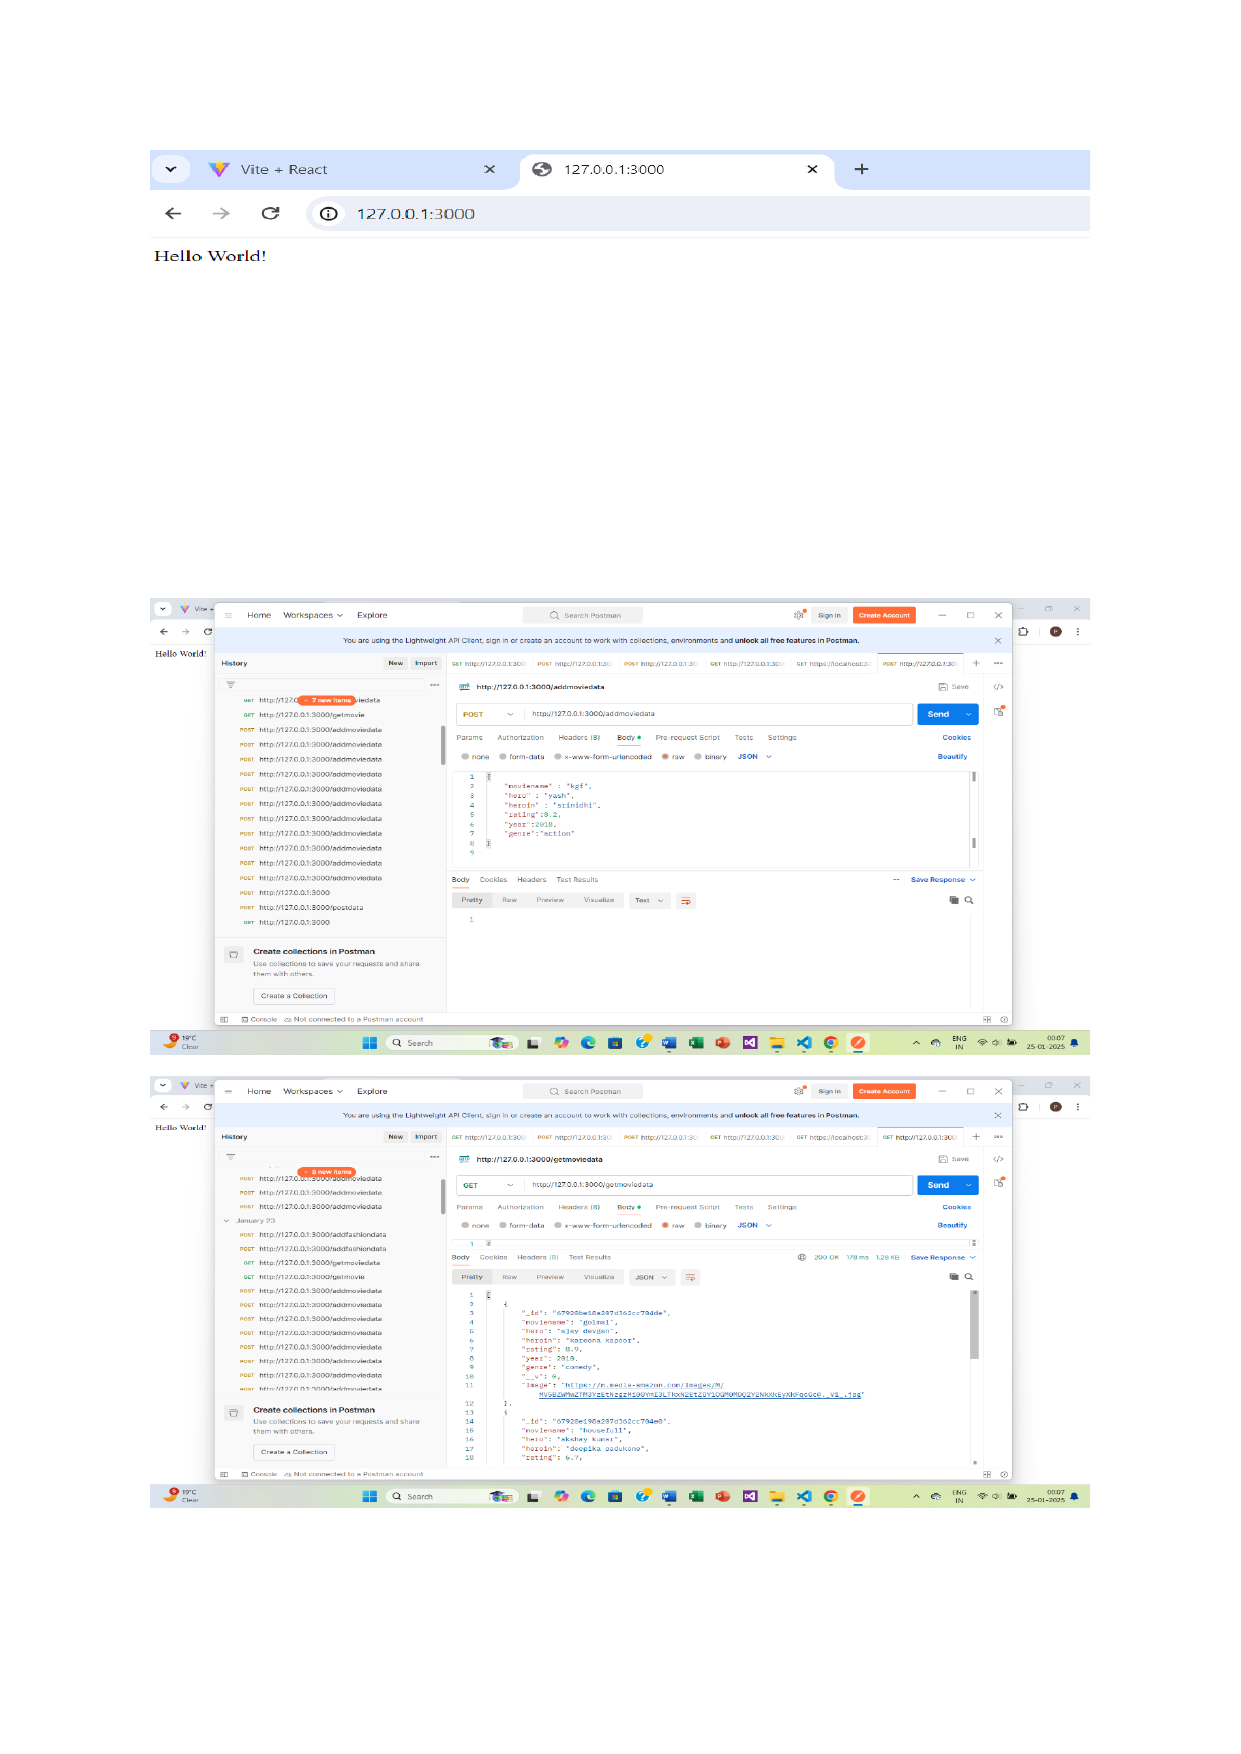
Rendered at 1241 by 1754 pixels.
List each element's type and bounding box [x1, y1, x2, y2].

picture [150, 1076, 1091, 1508]
picture [150, 598, 1091, 1055]
picture [150, 150, 1091, 578]
